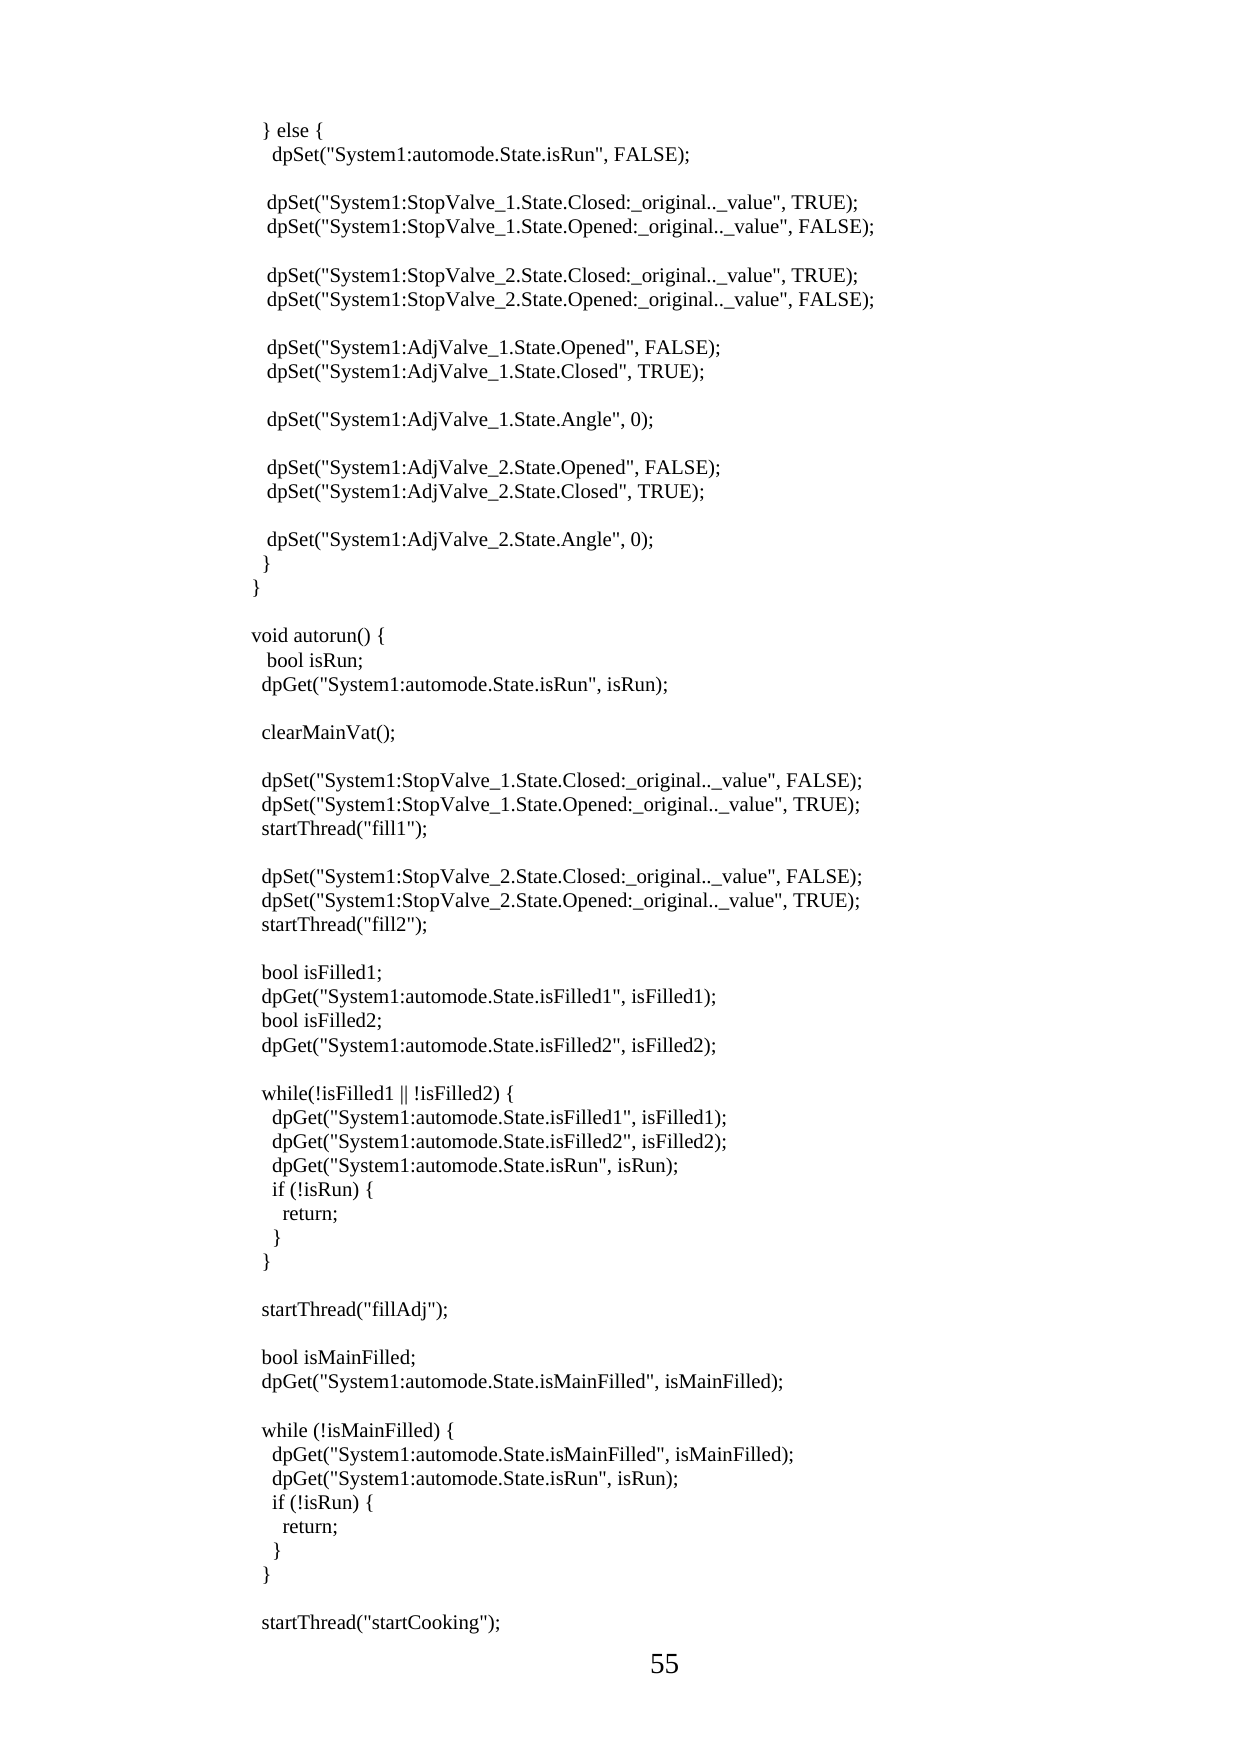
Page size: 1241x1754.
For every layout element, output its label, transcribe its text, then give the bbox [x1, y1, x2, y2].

text dpGet("System1:automode.State.isRun", isRun); [177, 672, 1152, 696]
text } [177, 1562, 1152, 1586]
text startThread("fillAdj"); [177, 1297, 1152, 1321]
text return; [177, 1201, 1152, 1225]
text dpSet("System1:StopValve_1.State.Opened:_original.._value", FALSE); [177, 214, 1152, 238]
text dpSet("System1:StopValve_1.State.Closed:_original.._value", FALSE); [177, 768, 1152, 792]
text dpSet("System1:StopValve_1.State.Opened:_original.._value", TRUE); [177, 792, 1152, 816]
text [177, 1466, 1152, 1490]
text dpGet("System1:automode.State.isFilled2", isFilled2); [177, 1032, 1152, 1057]
text dpSet("System1:StopValve_2.State.Opened:_original.._value", FALSE); [177, 287, 1152, 311]
text } [177, 1249, 1152, 1273]
text } [177, 1225, 1152, 1249]
text } else { [177, 118, 1152, 142]
text while(!isFilled1 || !isFilled2) { [177, 1081, 1152, 1105]
text dpGet("System1:automode.State.isFilled2", isFilled2); [177, 1129, 1152, 1153]
text startThread("startCooking"); [177, 1610, 1152, 1634]
text bool isFilled2; [177, 1008, 1152, 1032]
text dpSet("System1:AdjValve_2.State.Angle", 0); [177, 527, 1152, 551]
text dpSet("System1:StopValve_2.State.Closed:_original.._value", FALSE); [177, 864, 1152, 888]
text dpSet("System1:AdjValve_1.State.Opened", FALSE); [177, 335, 1152, 359]
text return; [177, 1514, 1152, 1538]
text startThread("fill2"); [177, 912, 1152, 936]
text dpSet("System1:AdjValve_2.State.Opened", FALSE); [177, 455, 1152, 479]
text } [177, 575, 1152, 599]
text if (!isRun) { [177, 1490, 1152, 1514]
text dpGet("System1:automode.State.isMainFilled", isMainFilled); [177, 1369, 1152, 1393]
text bool isFilled1; [177, 960, 1152, 984]
text bool isMainFilled; [177, 1345, 1152, 1369]
text dpSet("System1:AdjValve_1.State.Angle", 0); [177, 407, 1152, 431]
text startThread("fill1"); [177, 816, 1152, 840]
text } [177, 1538, 1152, 1562]
text } [177, 551, 1152, 575]
text dpSet("System1:AdjValve_2.State.Closed", TRUE); [177, 479, 1152, 503]
text dpGet("System1:automode.State.isRun", isRun); [177, 1153, 1152, 1177]
text dpGet("System1:automode.State.isFilled1", isFilled1); [177, 1105, 1152, 1129]
text void autorun() { [177, 623, 1152, 647]
text bool isRun; [177, 647, 1152, 672]
text dpSet("System1:StopValve_2.State.Opened:_original.._value", TRUE); [177, 888, 1152, 912]
text dpSet("System1:automode.State.isRun", FALSE); [177, 142, 1152, 166]
text while (!isMainFilled) { [177, 1417, 1152, 1442]
text if (!isRun) { [177, 1177, 1152, 1201]
text dpGet("System1:automode.State.isFilled1", isFilled1); [177, 984, 1152, 1008]
text dpSet("System1:AdjValve_1.State.Closed", TRUE); [177, 359, 1152, 383]
text dpSet("System1:StopValve_2.State.Closed:_original.._value", TRUE); [177, 262, 1152, 287]
text dpGet("System1:automode.State.isMainFilled", isMainFilled); [177, 1442, 1152, 1466]
text dpSet("System1:StopValve_1.State.Closed:_original.._value", TRUE); [177, 190, 1152, 214]
text clearMainVat(); [177, 720, 1152, 744]
